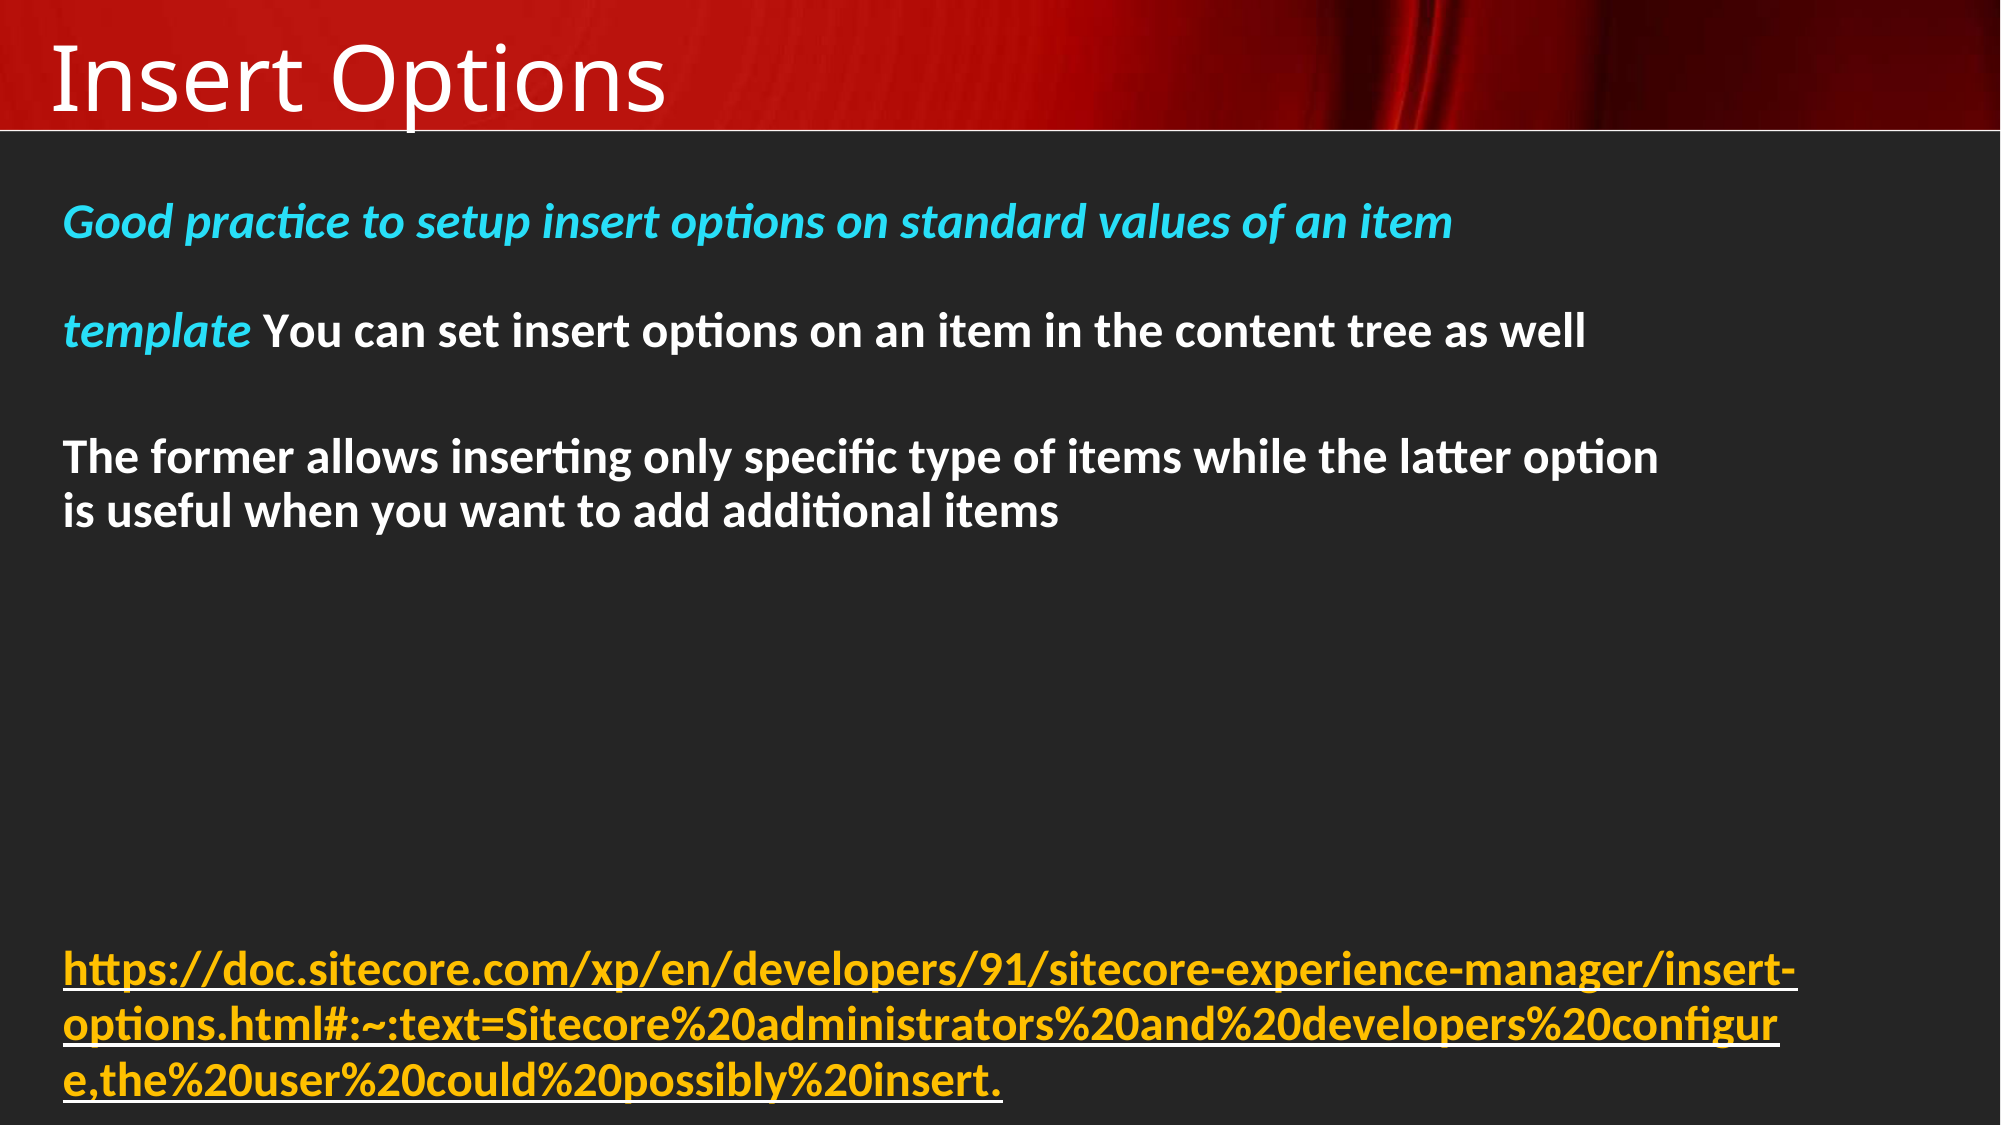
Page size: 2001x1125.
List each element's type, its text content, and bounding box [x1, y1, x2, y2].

text https://doc.sitecore.com/xp/en/developers/91/sitecore-experience-manager/insert-options.html#:~:text=Sitecore%20administrators%20and%20developers%20configur e,the%20user%20could%20possibly%20insert. [62, 940, 1829, 1109]
text Insert Options [50, 13, 1850, 138]
picture [0, 0, 2001, 1125]
text Good practice to setup insert options on standard values of an item template You can set insert options on an item in the content tree as well [62, 190, 1650, 360]
text The former allows inserting only specific type of items while the latter option is useful when you want to add additional items [62, 430, 1704, 540]
